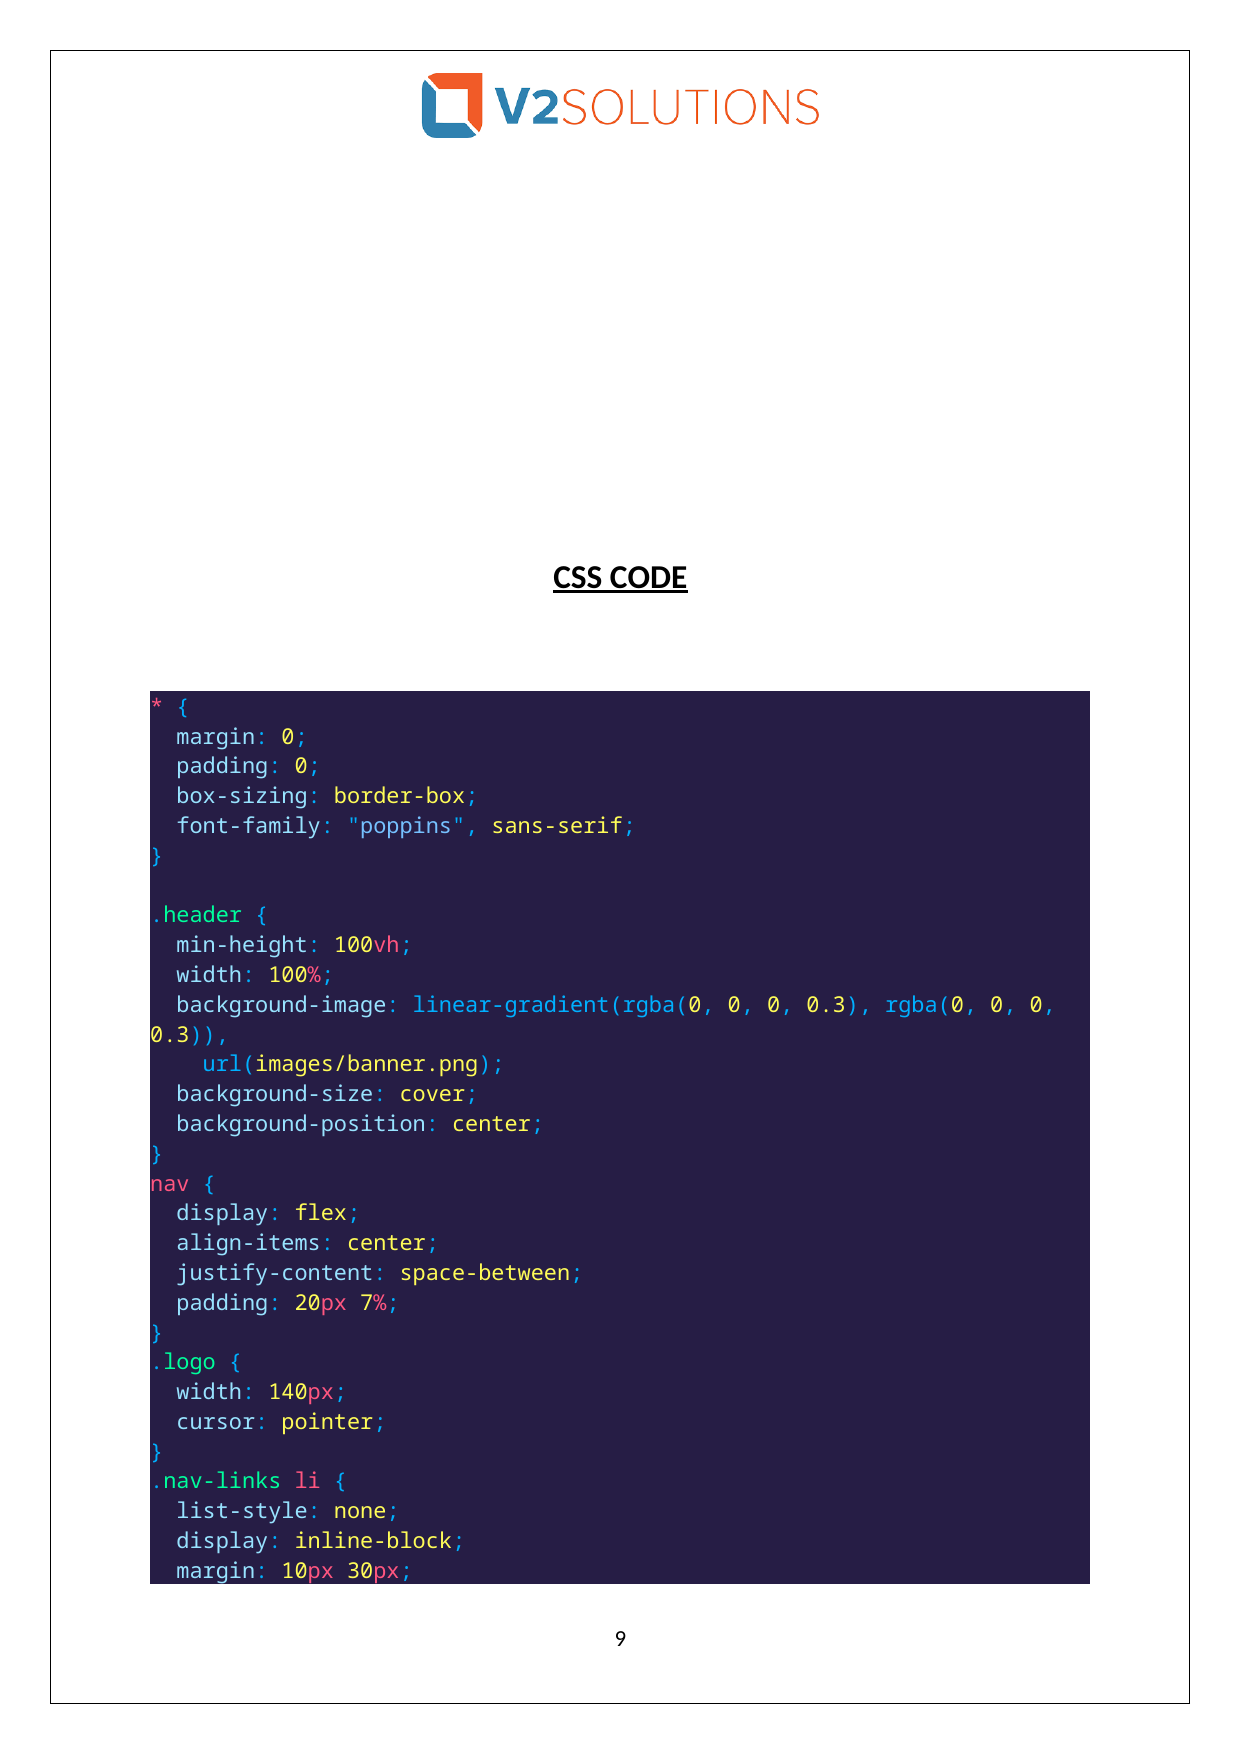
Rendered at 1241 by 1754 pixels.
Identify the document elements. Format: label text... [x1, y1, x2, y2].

text box-sizing: border-box; [150, 780, 1090, 810]
text width: 140px; [150, 1376, 1090, 1406]
text list-style: none; [150, 1495, 1090, 1525]
text min-height: 100vh; [150, 929, 1090, 959]
text margin: 10px 30px; [150, 1555, 1090, 1584]
text padding: 20px 7%; [150, 1287, 1090, 1316]
text * { [150, 691, 1090, 721]
text display: flex; [150, 1197, 1090, 1227]
text .logo { [150, 1346, 1090, 1376]
text justify-content: space-between; [150, 1257, 1090, 1287]
text } [150, 1138, 1090, 1167]
picture [420, 73, 820, 138]
text background-image: linear-gradient(rgba(0, 0, 0, 0.3), rgba(0, 0, 0, 0.3)), [150, 989, 1090, 1048]
text CSS CODE [150, 556, 1090, 596]
text cursor: pointer; [150, 1406, 1090, 1436]
text width: 100%; [150, 959, 1090, 989]
text margin: 0; [150, 721, 1090, 750]
text url(images/banner.png); [150, 1048, 1090, 1078]
text } [150, 1316, 1090, 1346]
text .nav-links li { [150, 1465, 1090, 1495]
text } [150, 1436, 1090, 1465]
text padding: 0; [150, 750, 1090, 780]
text display: inline-block; [150, 1525, 1090, 1555]
text background-position: center; [150, 1108, 1090, 1138]
text font-family: "poppins", sans-serif; [150, 810, 1090, 840]
text .header { [150, 899, 1090, 929]
text align-items: center; [150, 1227, 1090, 1257]
text } [150, 840, 1090, 869]
text background-size: cover; [150, 1078, 1090, 1108]
text nav { [150, 1167, 1090, 1197]
